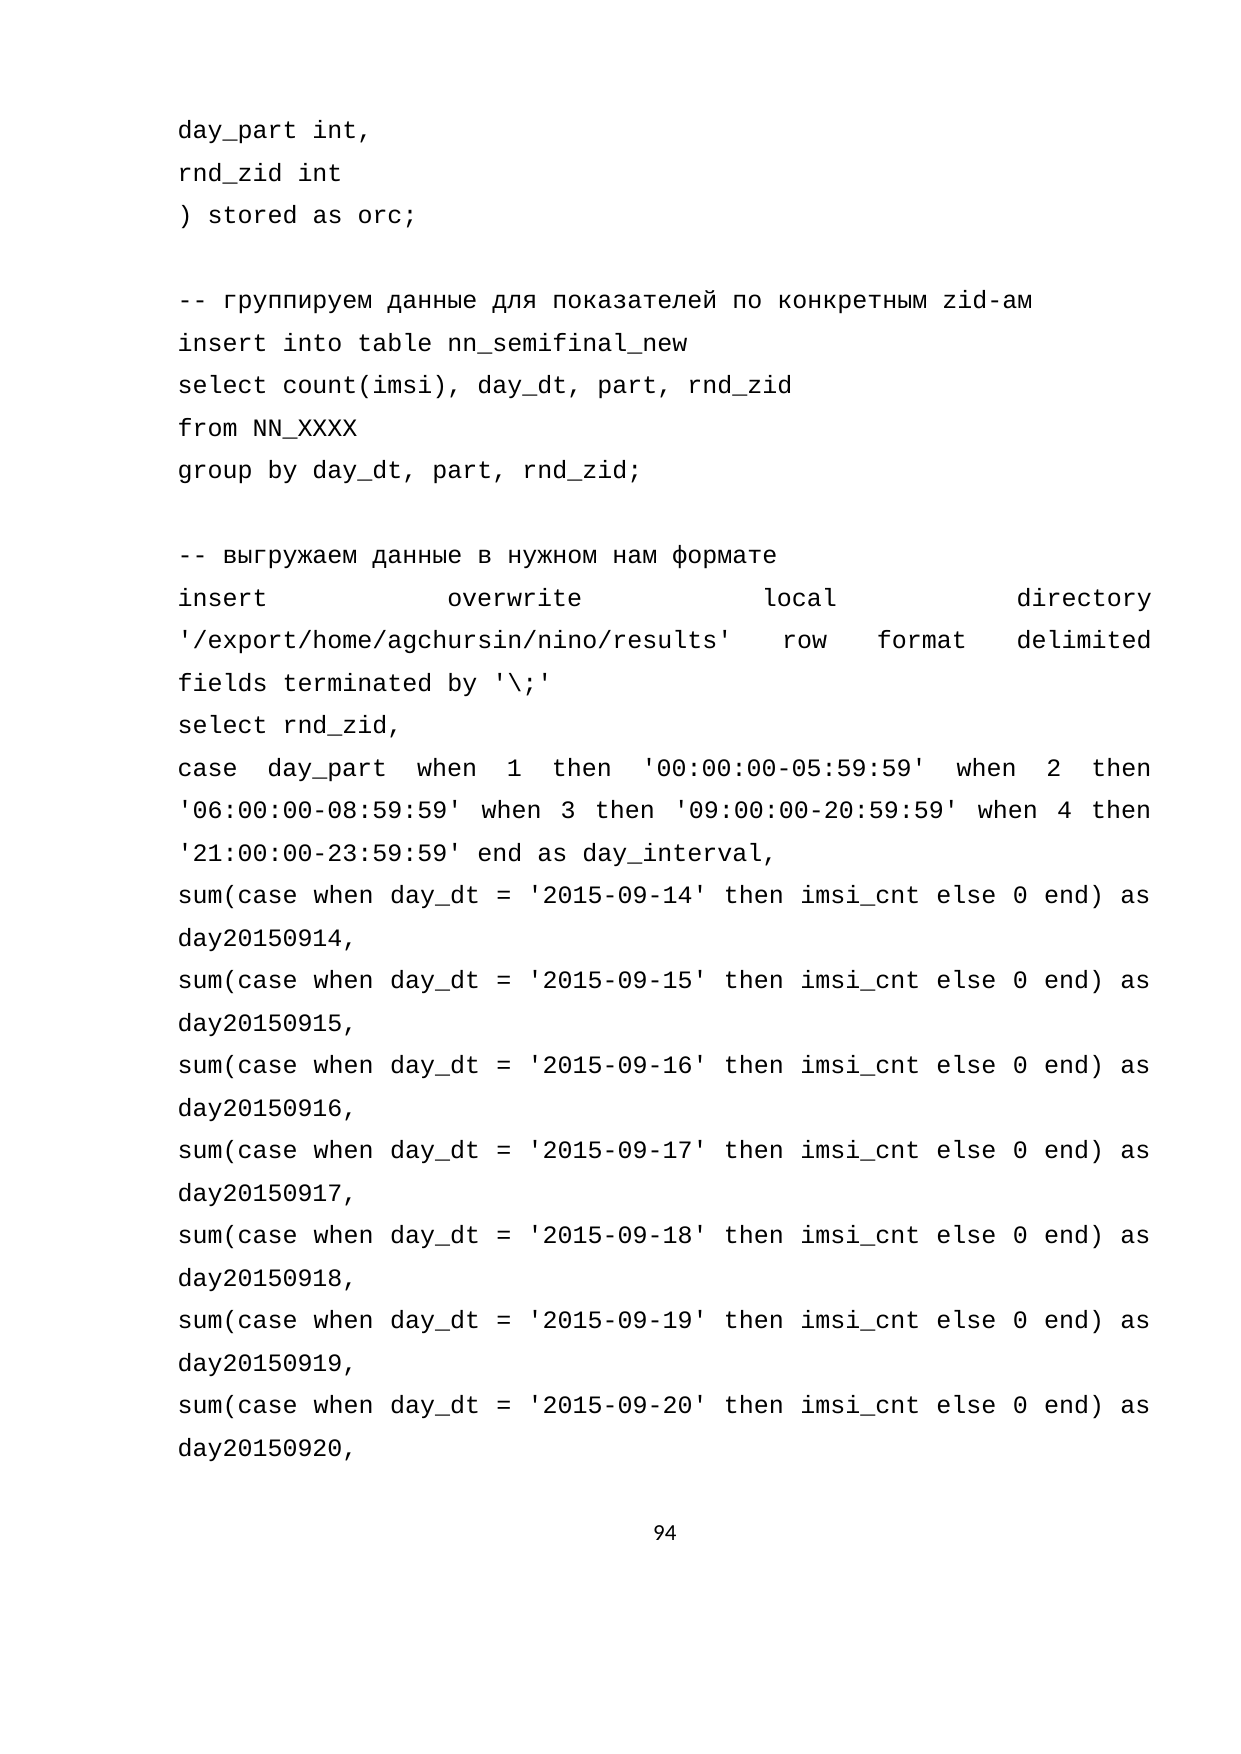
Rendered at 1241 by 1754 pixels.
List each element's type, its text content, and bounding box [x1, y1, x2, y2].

text from NN_XXXX [177, 416, 1152, 444]
text insert into table nn_semifinal_new [177, 331, 1152, 359]
text group by day_dt, part, rnd_zid; [177, 458, 1152, 486]
text rnd_zid int [177, 161, 1152, 189]
text case day_part when 1 then '00:00:00-05:59:59' when 2 then '06:00:00-08:59:59' when 3 then '09:00:00-20:59:59' when 4 then '21:00:00-23:59:59' end as day_interval, [177, 756, 1152, 869]
text select count(imsi), day_dt, part, rnd_zid [177, 373, 1152, 401]
text -- выгружаем данные в нужном нам формате [177, 543, 1152, 571]
text day_part int, [177, 118, 1152, 146]
text sum(case when day_dt = '2015-09-17' then imsi_cnt else 0 end) as day20150917, [177, 1138, 1152, 1209]
text -- группируем данные для показателей по конкретным zid-ам [177, 288, 1152, 316]
text insert overwrite local directory '/export/home/agchursin/nino/results' row format delimited fields terminated by '\;' [177, 586, 1152, 699]
text ) stored as orc; [177, 203, 1152, 231]
text sum(case when day_dt = '2015-09-19' then imsi_cnt else 0 end) as day20150919, [177, 1308, 1152, 1379]
text select rnd_zid, [177, 713, 1152, 741]
text sum(case when day_dt = '2015-09-15' then imsi_cnt else 0 end) as day20150915, [177, 968, 1152, 1039]
text sum(case when day_dt = '2015-09-18' then imsi_cnt else 0 end) as day20150918, [177, 1223, 1152, 1294]
text sum(case when day_dt = '2015-09-20' then imsi_cnt else 0 end) as day20150920, [177, 1393, 1152, 1464]
text sum(case when day_dt = '2015-09-16' then imsi_cnt else 0 end) as day20150916, [177, 1053, 1152, 1124]
text sum(case when day_dt = '2015-09-14' then imsi_cnt else 0 end) as day20150914, [177, 883, 1152, 954]
